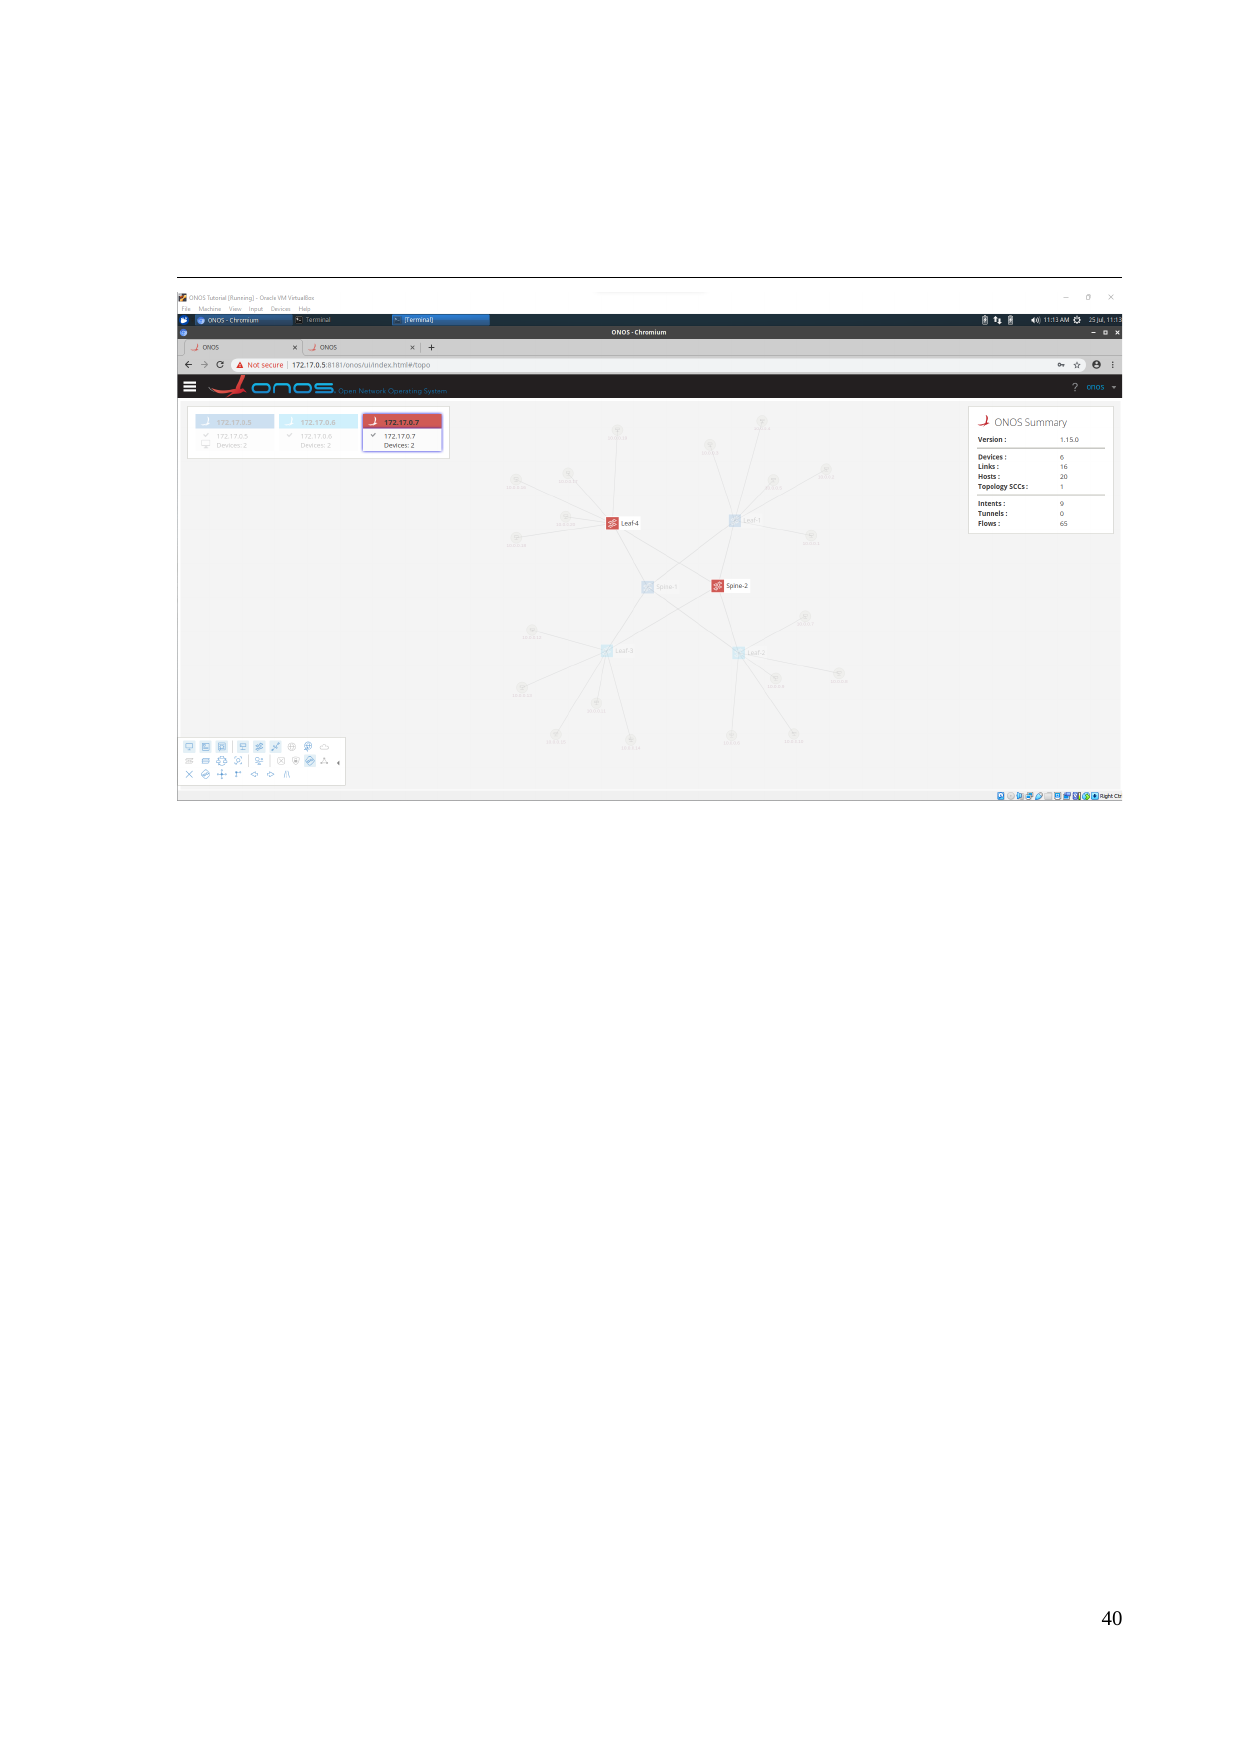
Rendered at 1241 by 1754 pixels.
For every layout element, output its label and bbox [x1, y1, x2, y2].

picture [177, 292, 1123, 801]
